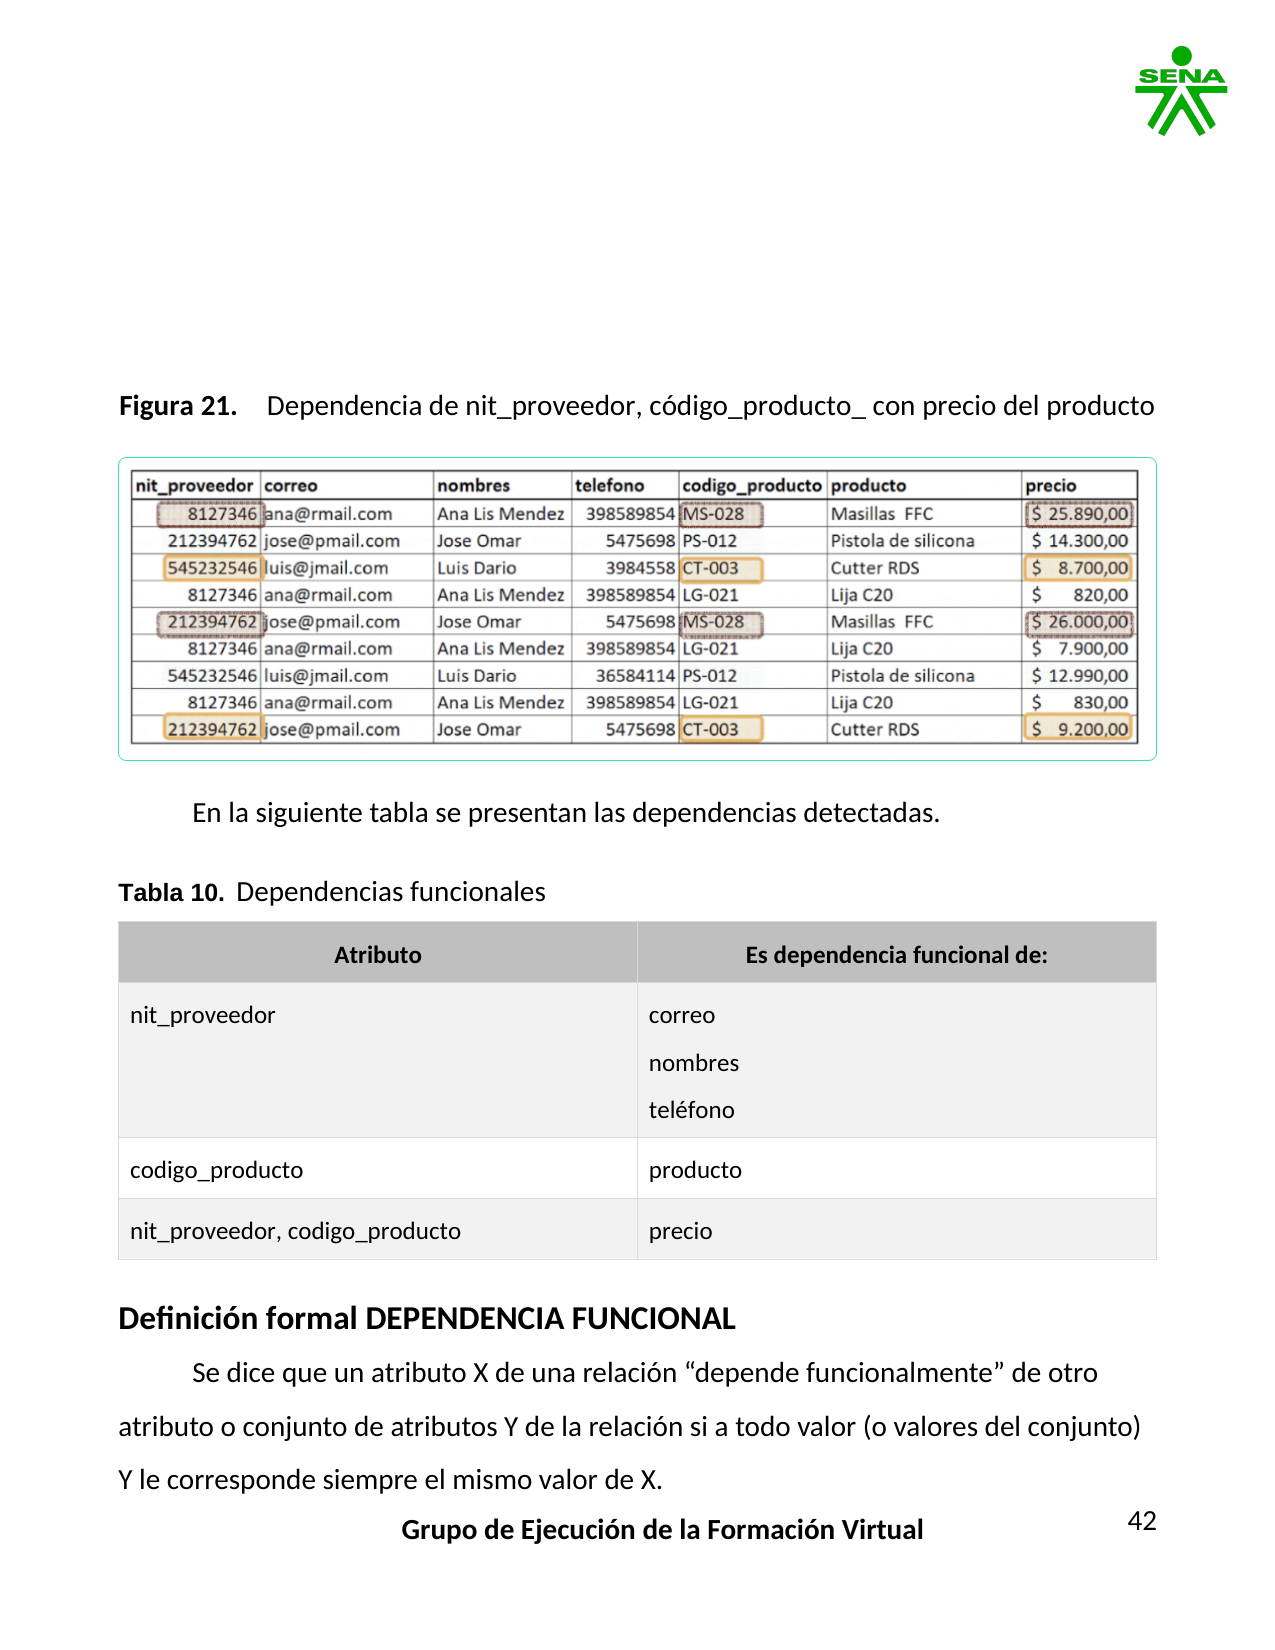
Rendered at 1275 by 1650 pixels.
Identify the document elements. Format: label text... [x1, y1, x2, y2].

table_cell nit_proveedor [119, 983, 637, 1137]
picture [118, 457, 1157, 761]
subtitle Definición formal DEPENDENCIA FUNCIONAL [118, 1297, 1157, 1338]
table_header Es dependencia funcional de: [638, 922, 1156, 982]
text Dependencia de nit_proveedor, código_producto_ con precio del producto [118, 387, 1157, 423]
table_cell precio [638, 1199, 1156, 1258]
text Dependencias funcionales [118, 873, 1157, 909]
table_cell codigo_producto [119, 1138, 637, 1198]
table_cell nit_proveedor, codigo_producto [119, 1199, 637, 1258]
text Se dice que un atributo X de una relación “depende funcionalmente” de otro atributo o conjunto de atributos Y de la relación si a todo valor (o valores del conjunto) Y le corresponde siempre el mismo valor de X. [118, 1354, 1157, 1497]
table_cell correo nombres teléfono [638, 983, 1156, 1137]
picture [1135, 46, 1228, 136]
table_cell producto [638, 1138, 1156, 1198]
text En la siguiente tabla se presentan las dependencias detectadas. [118, 794, 1157, 830]
table_header Atributo [119, 922, 637, 982]
